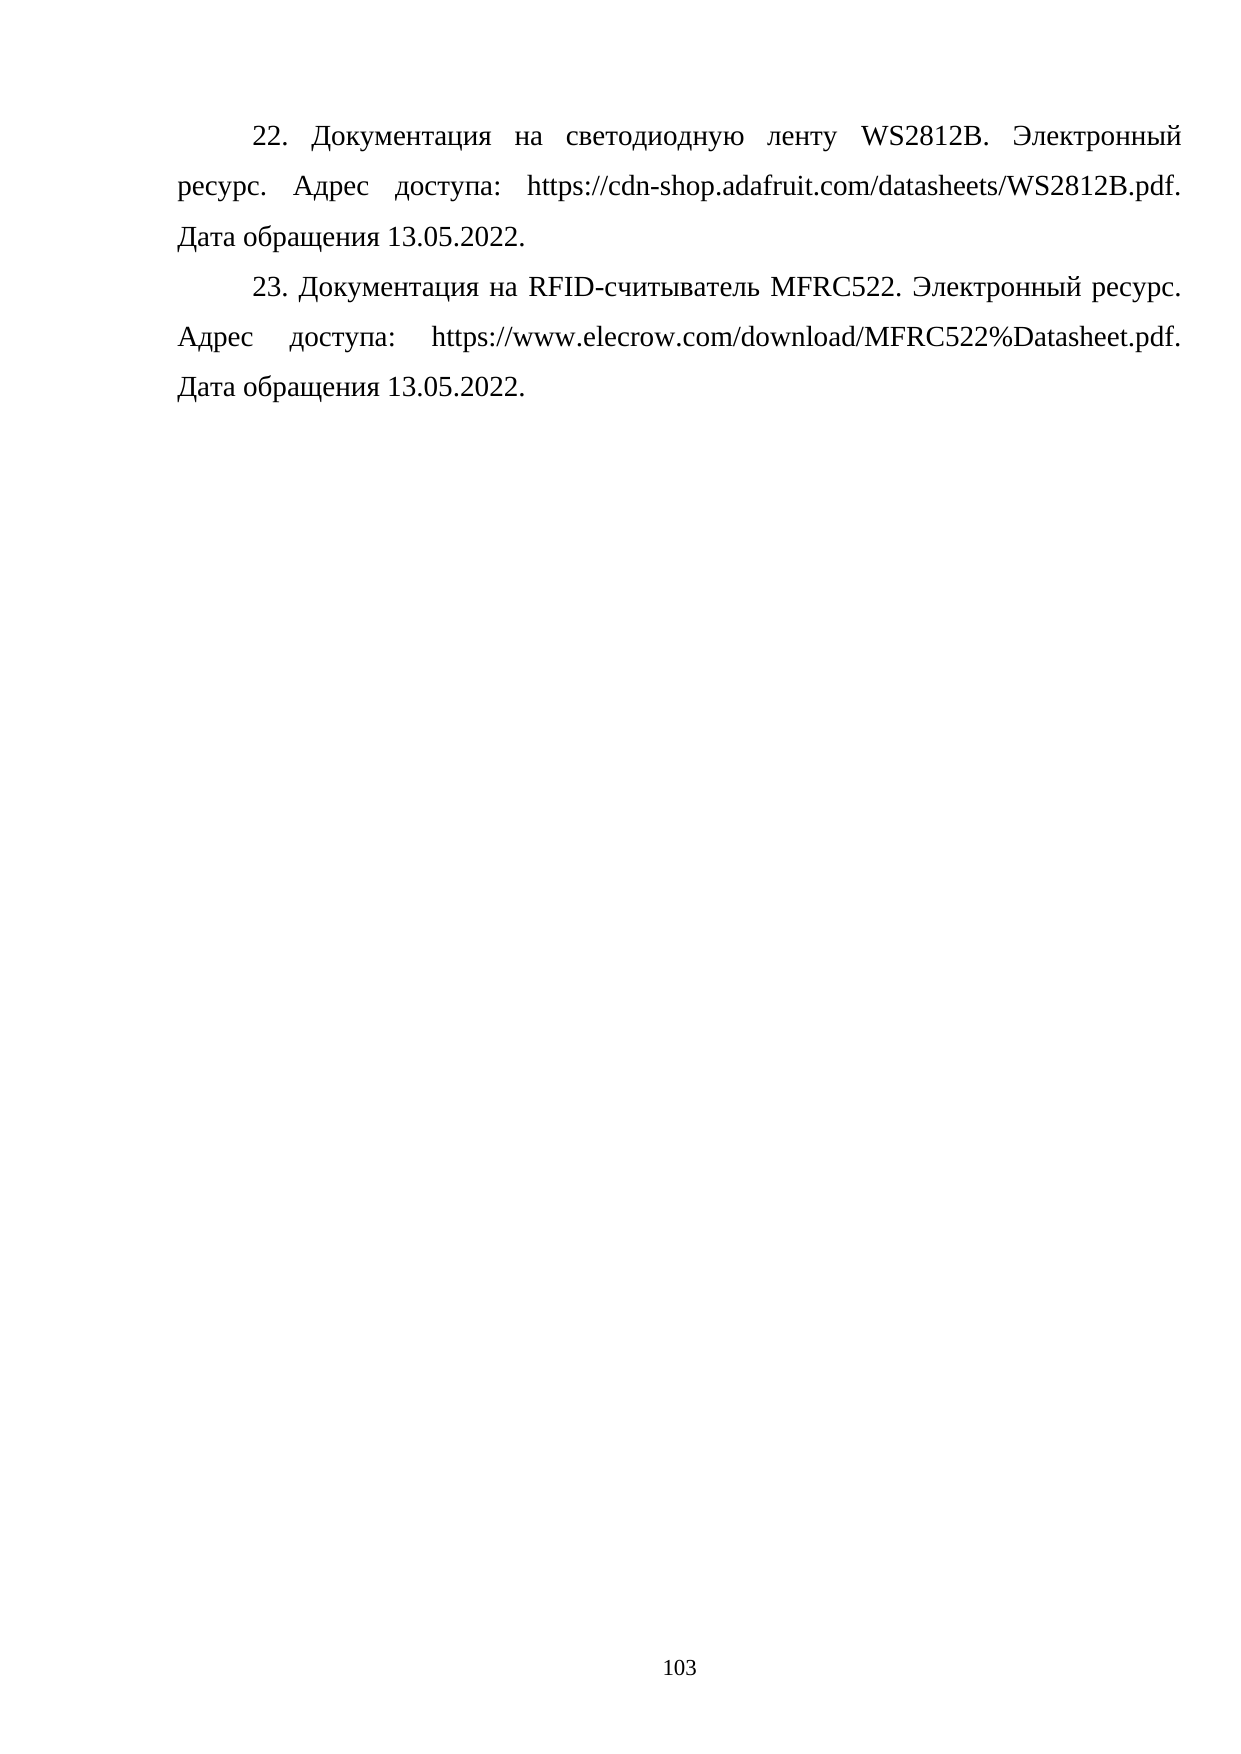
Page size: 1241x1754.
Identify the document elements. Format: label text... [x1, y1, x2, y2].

text 23. Документация на RFID-считыватель MFRC522. Электронный ресурс. Адрес доступа: https://www.elecrow.com/download/MFRC522%Datasheet.pdf. Дата обращения 13.05.2022. [177, 269, 1182, 403]
text 22. Документация на светодиодную ленту WS2812B. Электронный ресурс. Адрес доступа: https://cdn-shop.adafruit.com/datasheets/WS2812B.pdf. Дата обращения 13.05.2022. [177, 118, 1182, 252]
